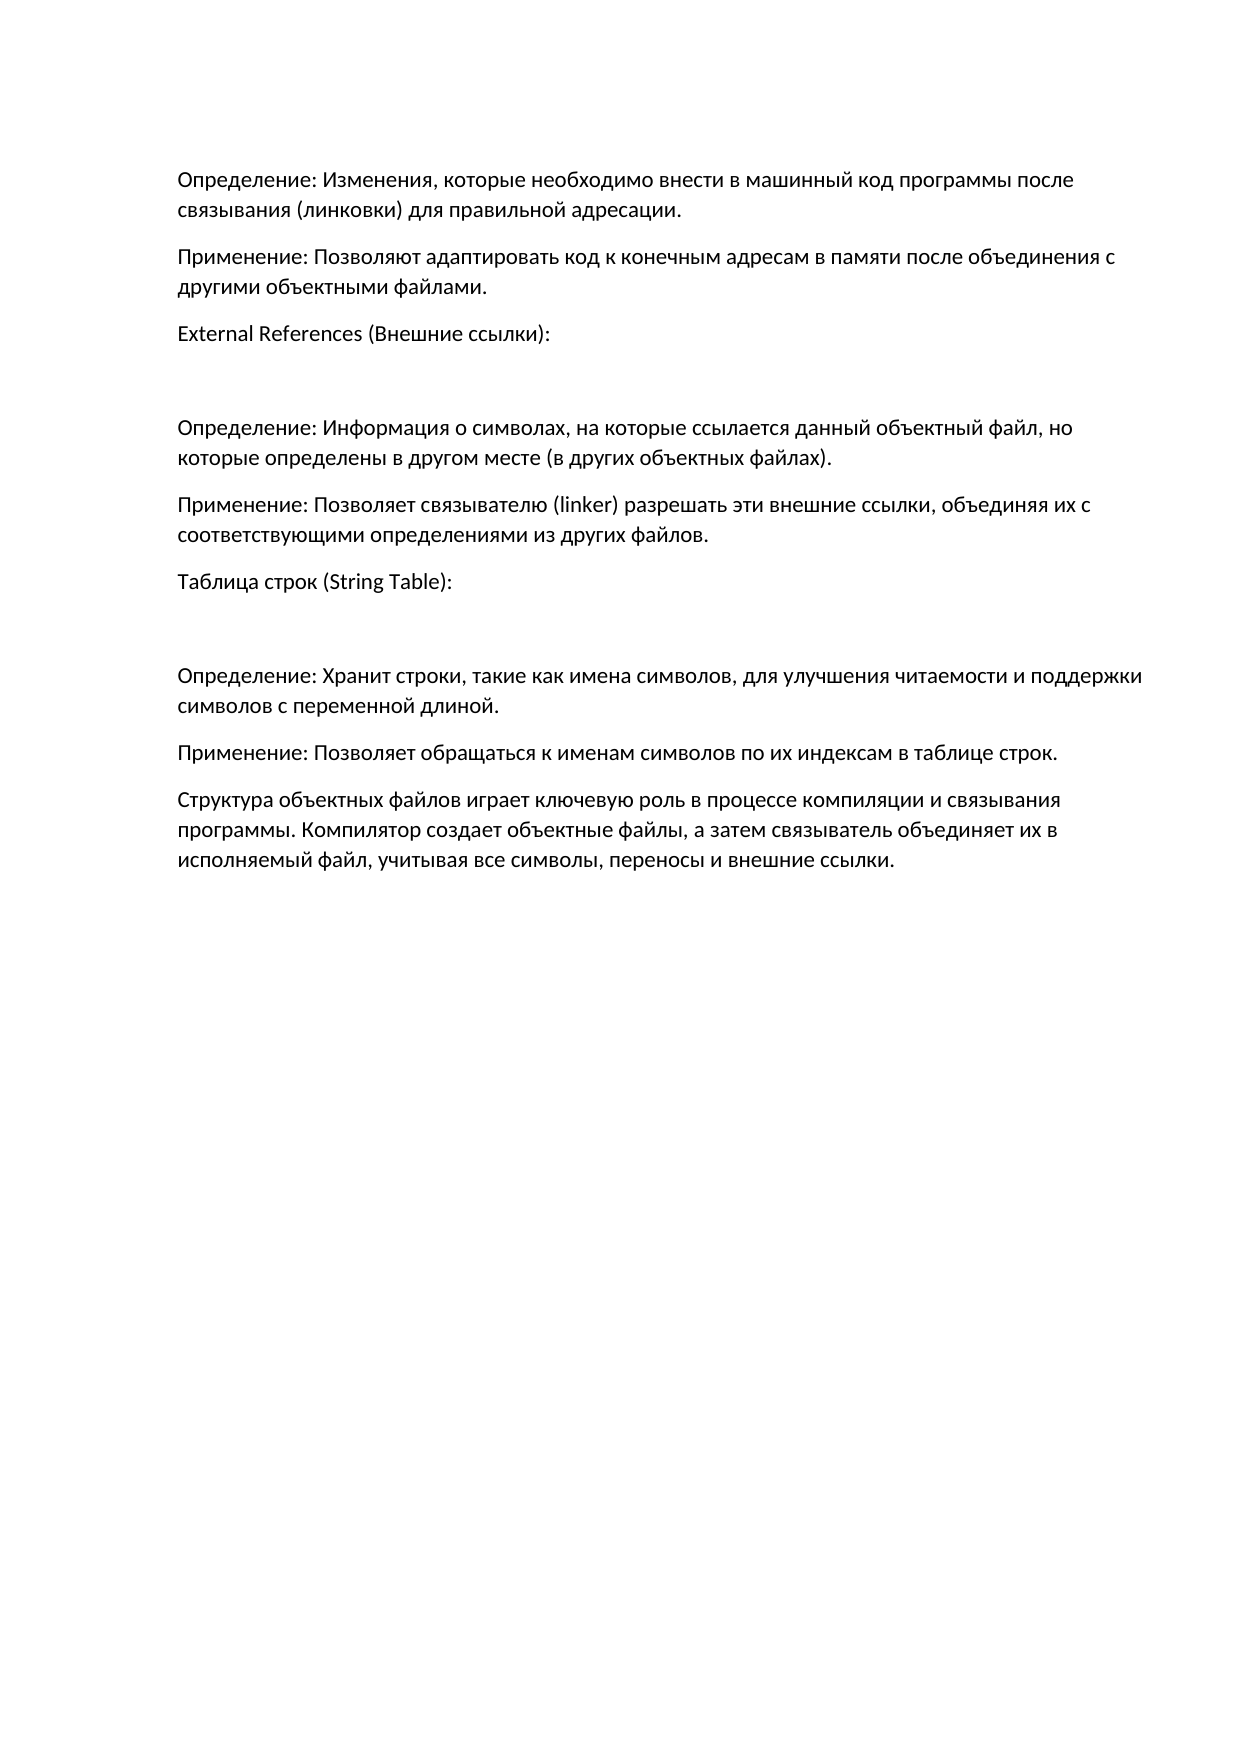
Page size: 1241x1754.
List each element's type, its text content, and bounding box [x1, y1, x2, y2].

text Применение: Позволяют адаптировать код к конечным адресам в памяти после объединения с другими объектными файлами. [177, 242, 1152, 300]
text Применение: Позволяет связывателю (linker) разрешать эти внешние ссылки, объединяя их с соответствующими определениями из других файлов. [177, 490, 1152, 548]
text Определение: Изменения, которые необходимо внести в машинный код программы после связывания (линковки) для правильной адресации. [177, 165, 1152, 223]
text Таблица строк (String Table): [177, 567, 1152, 595]
text Применение: Позволяет обращаться к именам символов по их индексам в таблице строк. [177, 738, 1152, 766]
text Определение: Информация о символах, на которые ссылается данный объектный файл, но которые определены в другом месте (в других объектных файлах). [177, 413, 1152, 471]
text Структура объектных файлов играет ключевую роль в процессе компиляции и связывания программы. Компилятор создает объектные файлы, а затем связыватель объединяет их в исполняемый файл, учитывая все символы, переносы и внешние ссылки. [177, 785, 1152, 873]
text External References (Внешние ссылки): [177, 319, 1152, 347]
text Определение: Хранит строки, такие как имена символов, для улучшения читаемости и поддержки символов с переменной длиной. [177, 661, 1152, 719]
